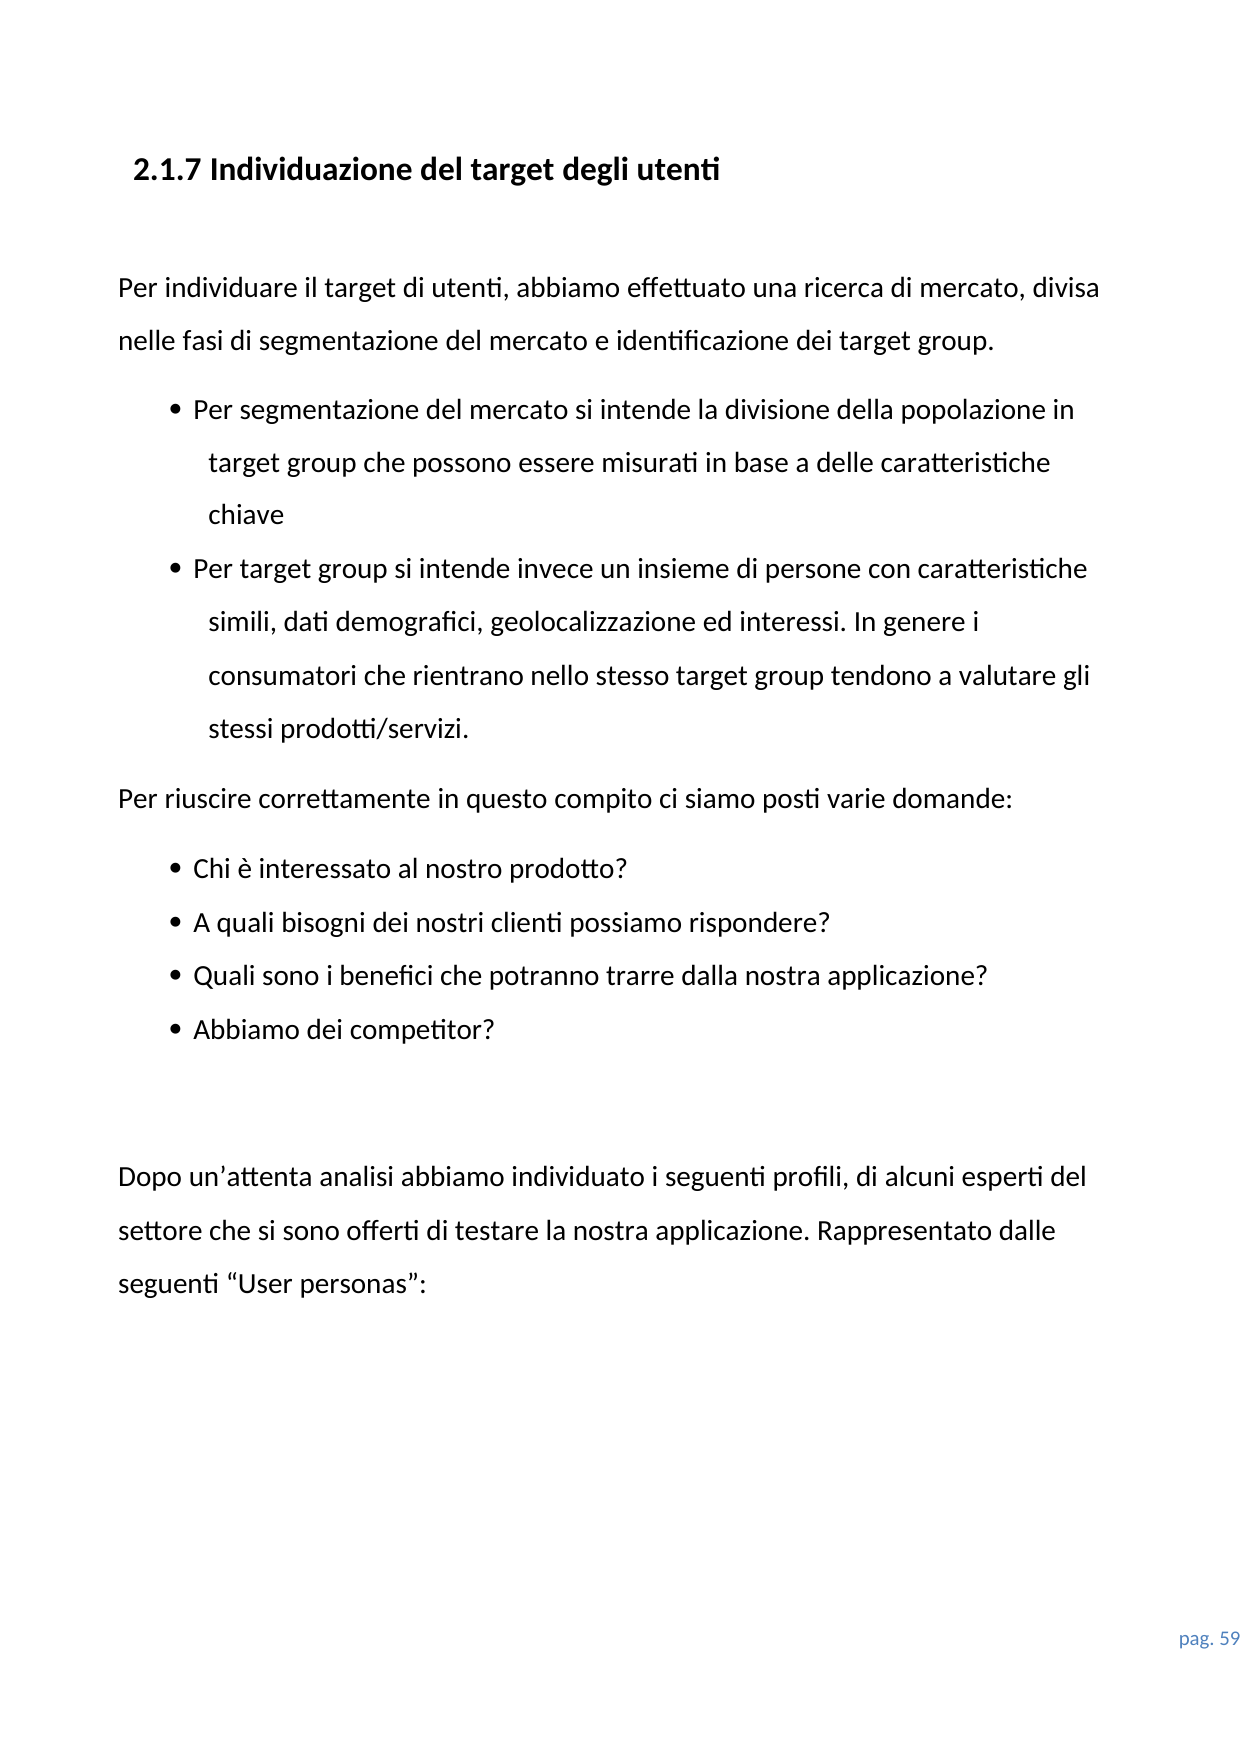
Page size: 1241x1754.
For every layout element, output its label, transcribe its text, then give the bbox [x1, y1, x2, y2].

list Chi è interessato al nostro prodotto? [170, 850, 1240, 886]
list Per segmentazione del mercato si intende la divisione della popolazione in target group che possono essere misurati in base a delle caratteristiche chiave [170, 391, 1119, 532]
text Per riuscire correttamente in questo compito ci siamo posti varie domande: [118, 780, 1240, 816]
subtitle Individuazione del target degli utenti [133, 148, 1240, 189]
list Abbiamo dei competitor? [170, 1011, 1240, 1046]
text Per individuare il target di utenti, abbiamo effettuato una ricerca di mercato, divisa nelle fasi di segmentazione del mercato e identificazione dei target group. [118, 269, 1115, 358]
list Per target group si intende invece un insieme di persone con caratteristiche simili, dati demografici, geolocalizzazione ed interessi. In genere i consumatori che rientrano nello stesso target group tendono a valutare gli stessi prodotti/servizi. [170, 550, 1119, 746]
list A quali bisogni dei nostri clienti possiamo rispondere? [170, 904, 1240, 939]
list Quali sono i benefici che potranno trarre dalla nostra applicazione? [170, 957, 1240, 993]
text Dopo un’attenta analisi abbiamo individuato i seguenti profili, di alcuni esperti del settore che si sono offerti di testare la nostra applicazione. Rappresentato dalle seguenti “User personas”: [118, 1158, 1115, 1301]
